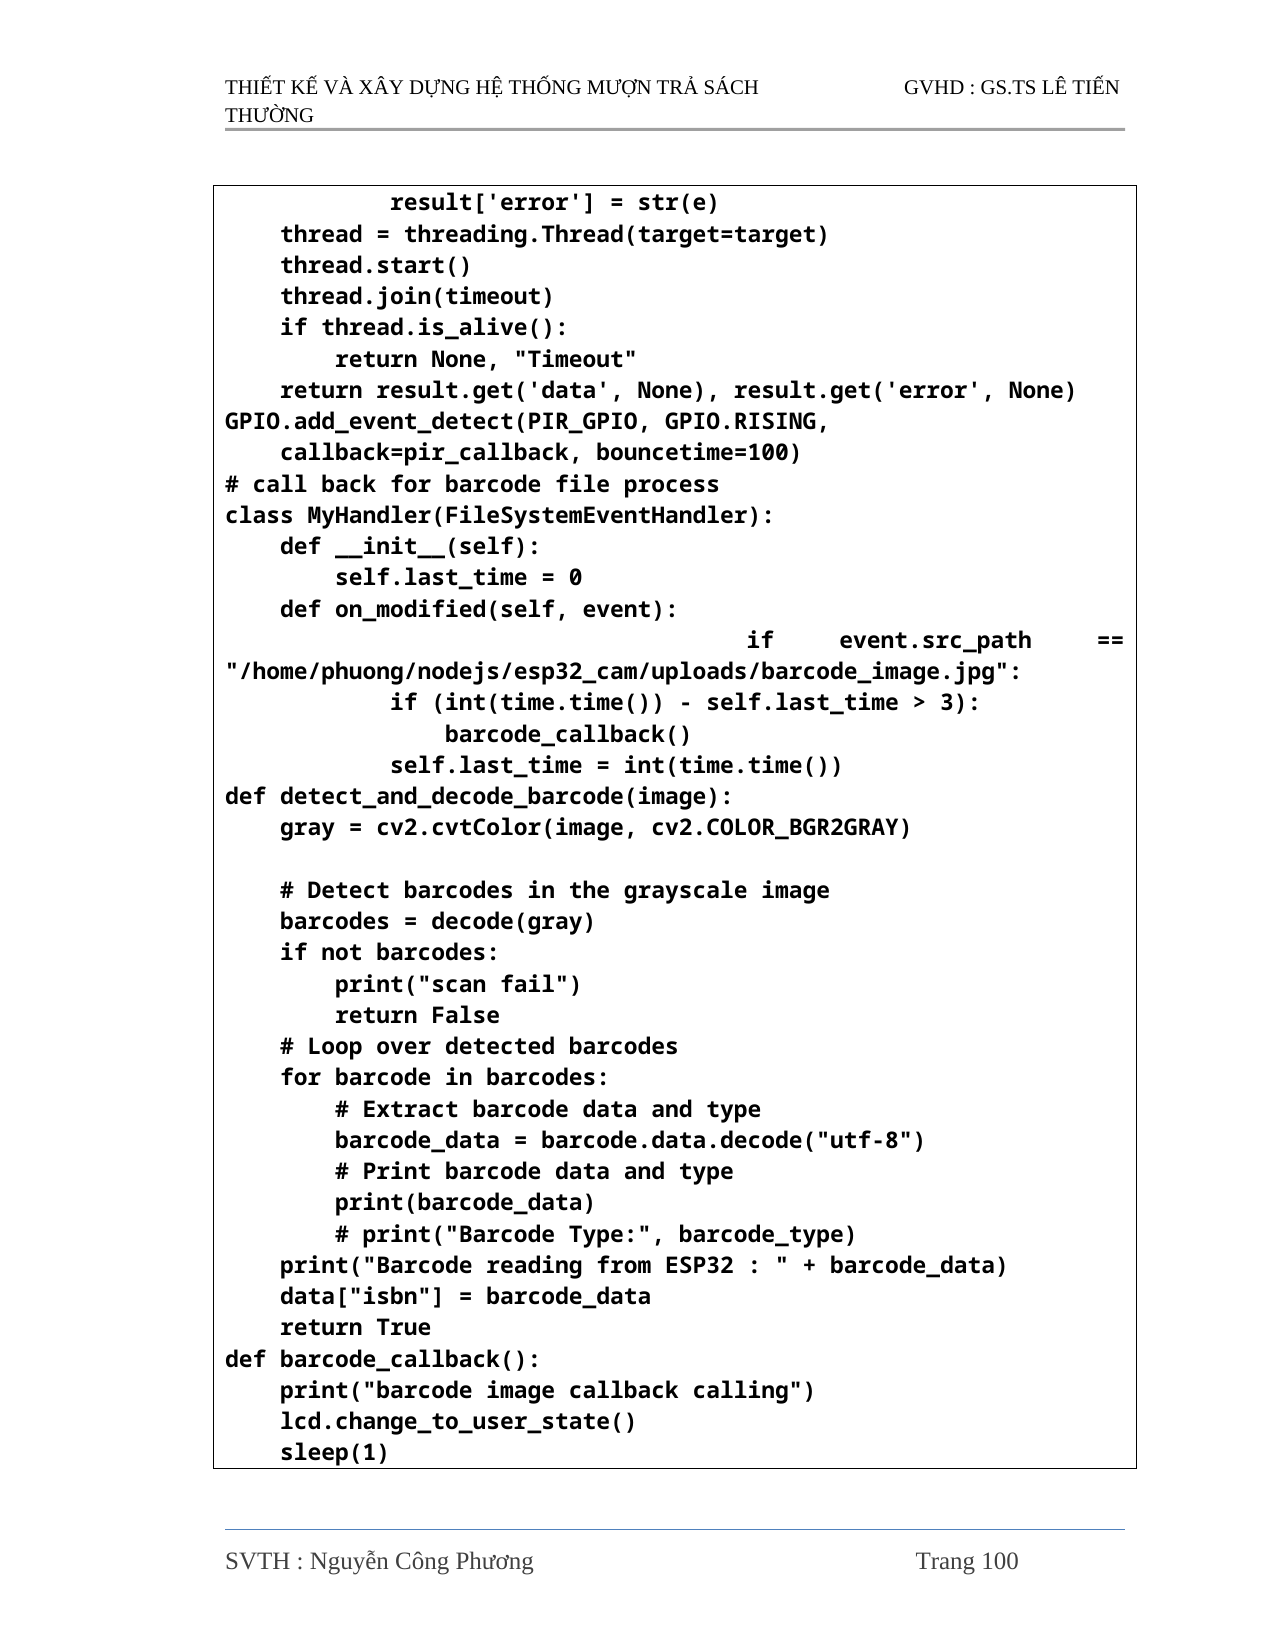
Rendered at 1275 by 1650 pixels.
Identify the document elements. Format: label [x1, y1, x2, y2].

table_header [214, 186, 1136, 1468]
